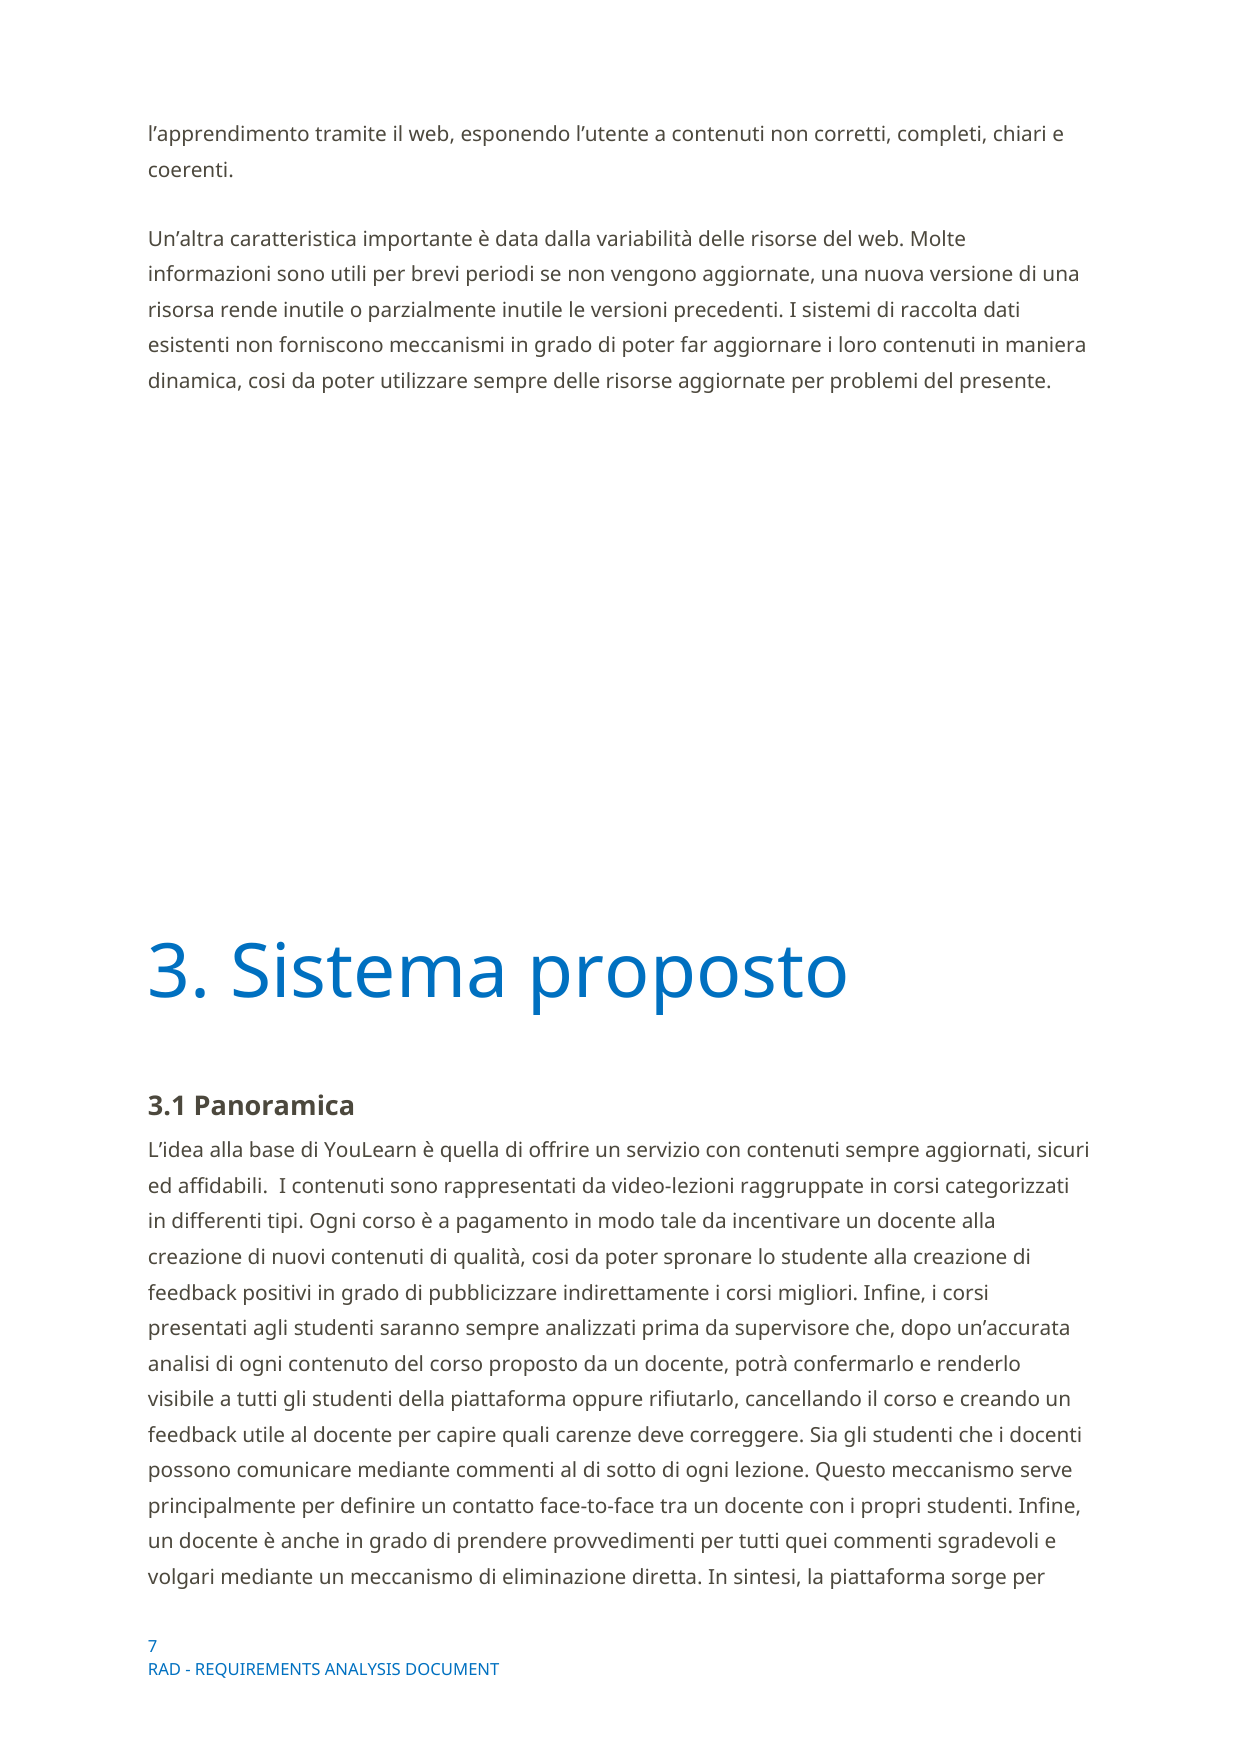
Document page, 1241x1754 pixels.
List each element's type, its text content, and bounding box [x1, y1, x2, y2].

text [148, 1136, 1092, 1590]
subtitle 3.1 Panoramica [148, 1086, 1092, 1123]
subtitle 3. Sistema proposto [148, 917, 1092, 1019]
text Un’altra caratteristica importante è data dalla variabilità delle risorse del web. Molte informazioni sono utili per brevi periodi se non vengono aggiornate, una nuova versione di una risorsa rende inutile o parzialmente inutile le versioni precedenti. I sistemi di raccolta dati esistenti non forniscono meccanismi in grado di poter far aggiornare i loro contenuti in maniera dinamica, cosi da poter utilizzare sempre delle risorse aggiornate per problemi del presente. [148, 224, 1092, 394]
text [148, 119, 1092, 183]
